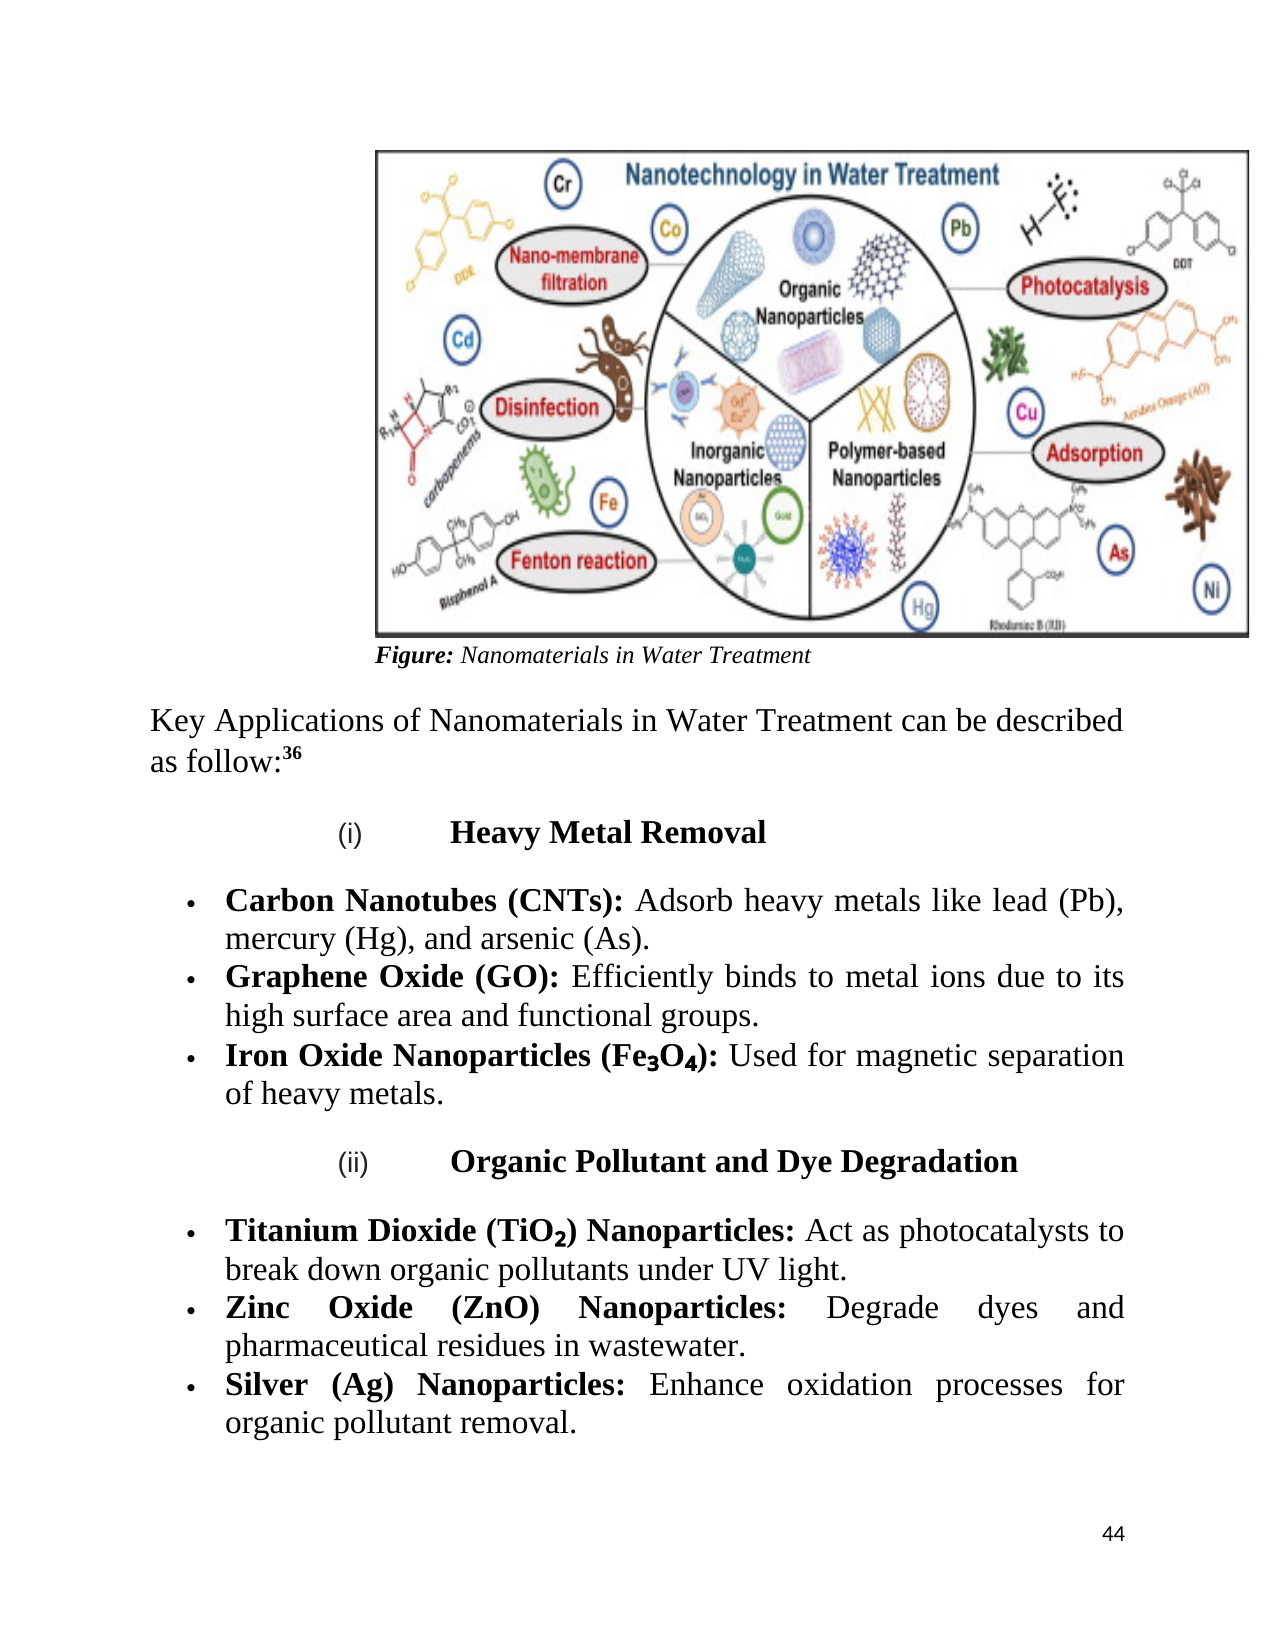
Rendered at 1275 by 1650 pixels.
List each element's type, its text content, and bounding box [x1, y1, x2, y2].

subtitle Key Applications of Nanomaterials in Water Treatment can be described as follow:36 [150, 700, 1125, 780]
picture [375, 150, 1250, 638]
list Iron Oxide Nanoparticles (Fe₃O₄): Used for magnetic separation of heavy metals. [187, 1033, 1125, 1112]
list Silver (Ag) Nanoparticles: Enhance oxidation processes for organic pollutant removal. [187, 1364, 1125, 1440]
list Zinc Oxide (ZnO) Nanoparticles: Degrade dyes and pharmaceutical residues in wastewater. [187, 1287, 1125, 1364]
list Figure: Nanomaterials in Water Treatment [375, 640, 1125, 669]
subtitle Heavy Metal Removal [337, 812, 1125, 851]
list Titanium Dioxide (TiO₂) Nanoparticles: Act as photocatalysts to break down organic pollutants under UV light. [187, 1208, 1125, 1287]
list Carbon Nanotubes (CNTs): Adsorb heavy metals like lead (Pb), mercury (Hg), and arsenic (As). [187, 880, 1125, 956]
list Graphene Oxide (GO): Efficiently binds to metal ions due to its high surface area and functional groups. [187, 956, 1125, 1033]
subtitle Organic Pollutant and Dye Degradation [337, 1141, 1125, 1179]
